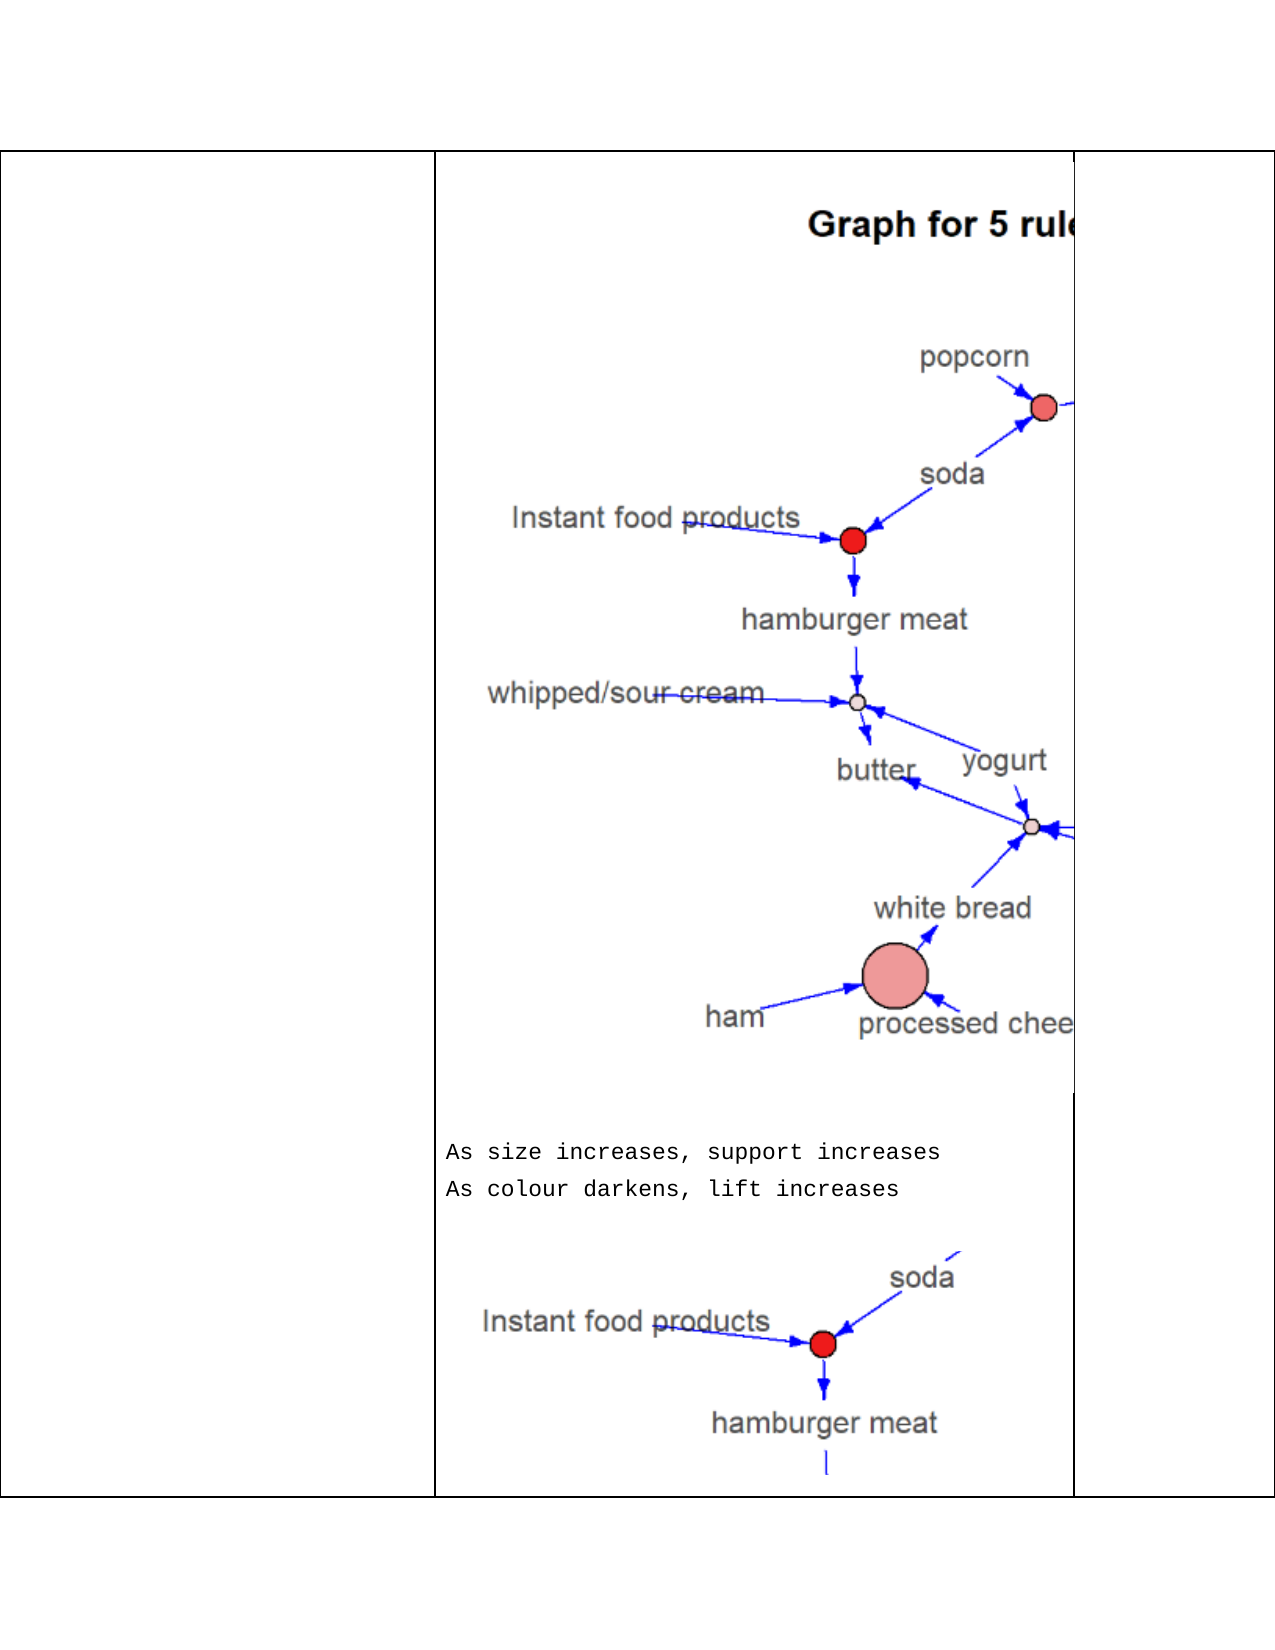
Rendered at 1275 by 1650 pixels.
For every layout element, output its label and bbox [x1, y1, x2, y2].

picture [445, 162, 1075, 1093]
table_cell [436, 152, 1073, 1496]
table_cell [1, 152, 434, 1496]
picture [445, 1251, 1034, 1475]
table_cell [1075, 152, 1274, 1496]
